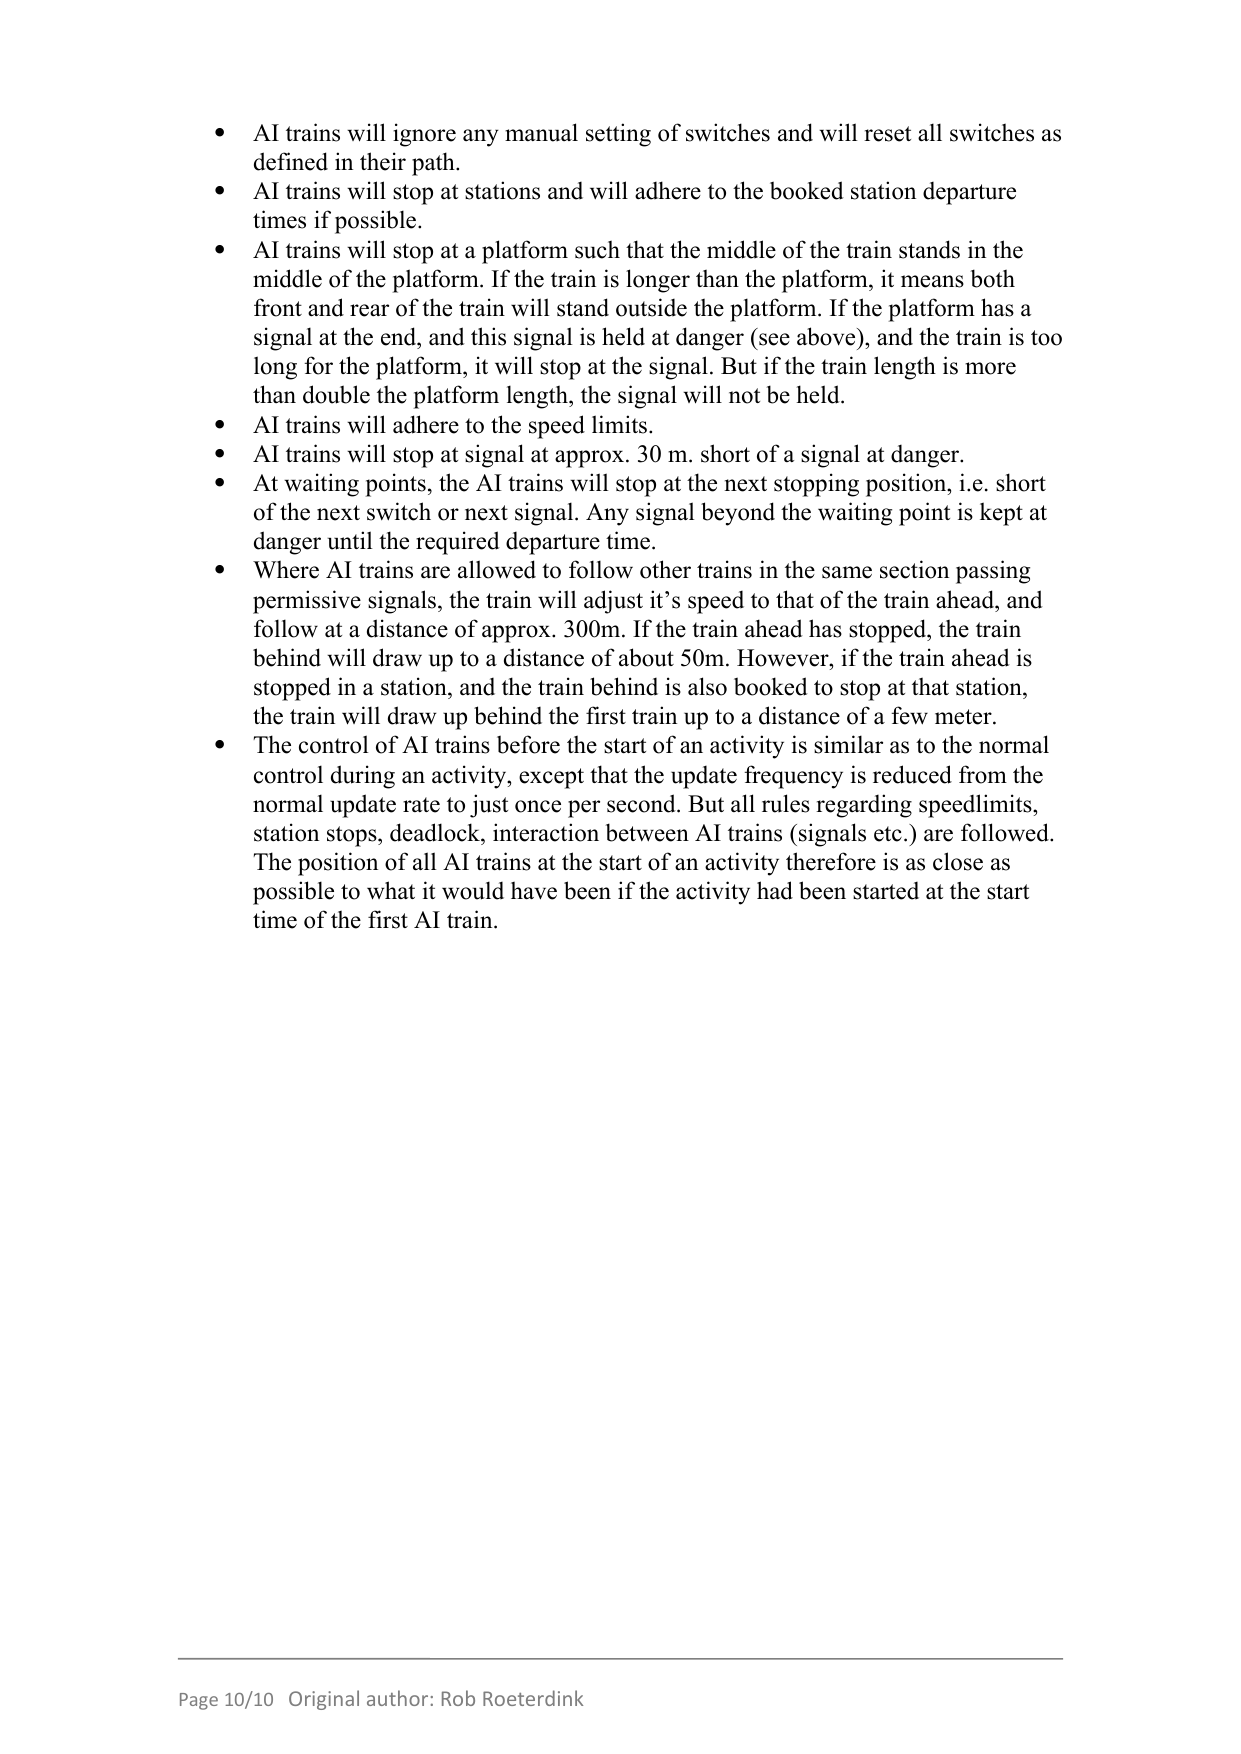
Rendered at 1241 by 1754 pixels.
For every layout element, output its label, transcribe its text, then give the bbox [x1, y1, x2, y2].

list At waiting points, the AI trains will stop at the next stopping position, i.e. short of the next switch or next signal. Any signal beyond the waiting point is kept at danger until the required departure time. [215, 468, 1063, 556]
list The control of AI trains before the start of an activity is similar as to the normal control during an activity, except that the update frequency is reduced from the normal update rate to just once per second. But all rules regarding speedlimits, station stops, deadlock, interaction between AI trains (signals etc.) are followed. The position of all AI trains at the start of an activity therefore is as close as possible to what it would have been if the activity had been started at the start time of the first AI train. [215, 731, 1063, 935]
list Where AI trains are allowed to follow other trains in the same section passing permissive signals, the train will adjust it’s speed to that of the train ahead, and follow at a distance of approx. 300m. If the train ahead has stopped, the train behind will draw up to a distance of about 50m. However, if the train ahead is stopped in a station, and the train behind is also booked to stop at that station, the train will draw up behind the first train up to a distance of a few meter. [215, 556, 1063, 731]
list AI trains will stop at a platform such that the middle of the train stands in the middle of the platform. If the train is longer than the platform, it means both front and rear of the train will stand outside the platform. If the platform has a signal at the end, and this signal is held at danger (see above), and the train is too long for the platform, it will stop at the signal. But if the train length is more than double the platform length, the signal will not be held. [215, 235, 1063, 410]
list AI trains will stop at signal at approx. 30 m. short of a signal at danger. [215, 439, 1063, 468]
list AI trains will ignore any manual setting of switches and will reset all switches as defined in their path. [215, 118, 1063, 176]
list AI trains will stop at stations and will adhere to the booked station departure times if possible. [215, 176, 1063, 235]
list AI trains will adhere to the speed limits. [215, 410, 1063, 439]
